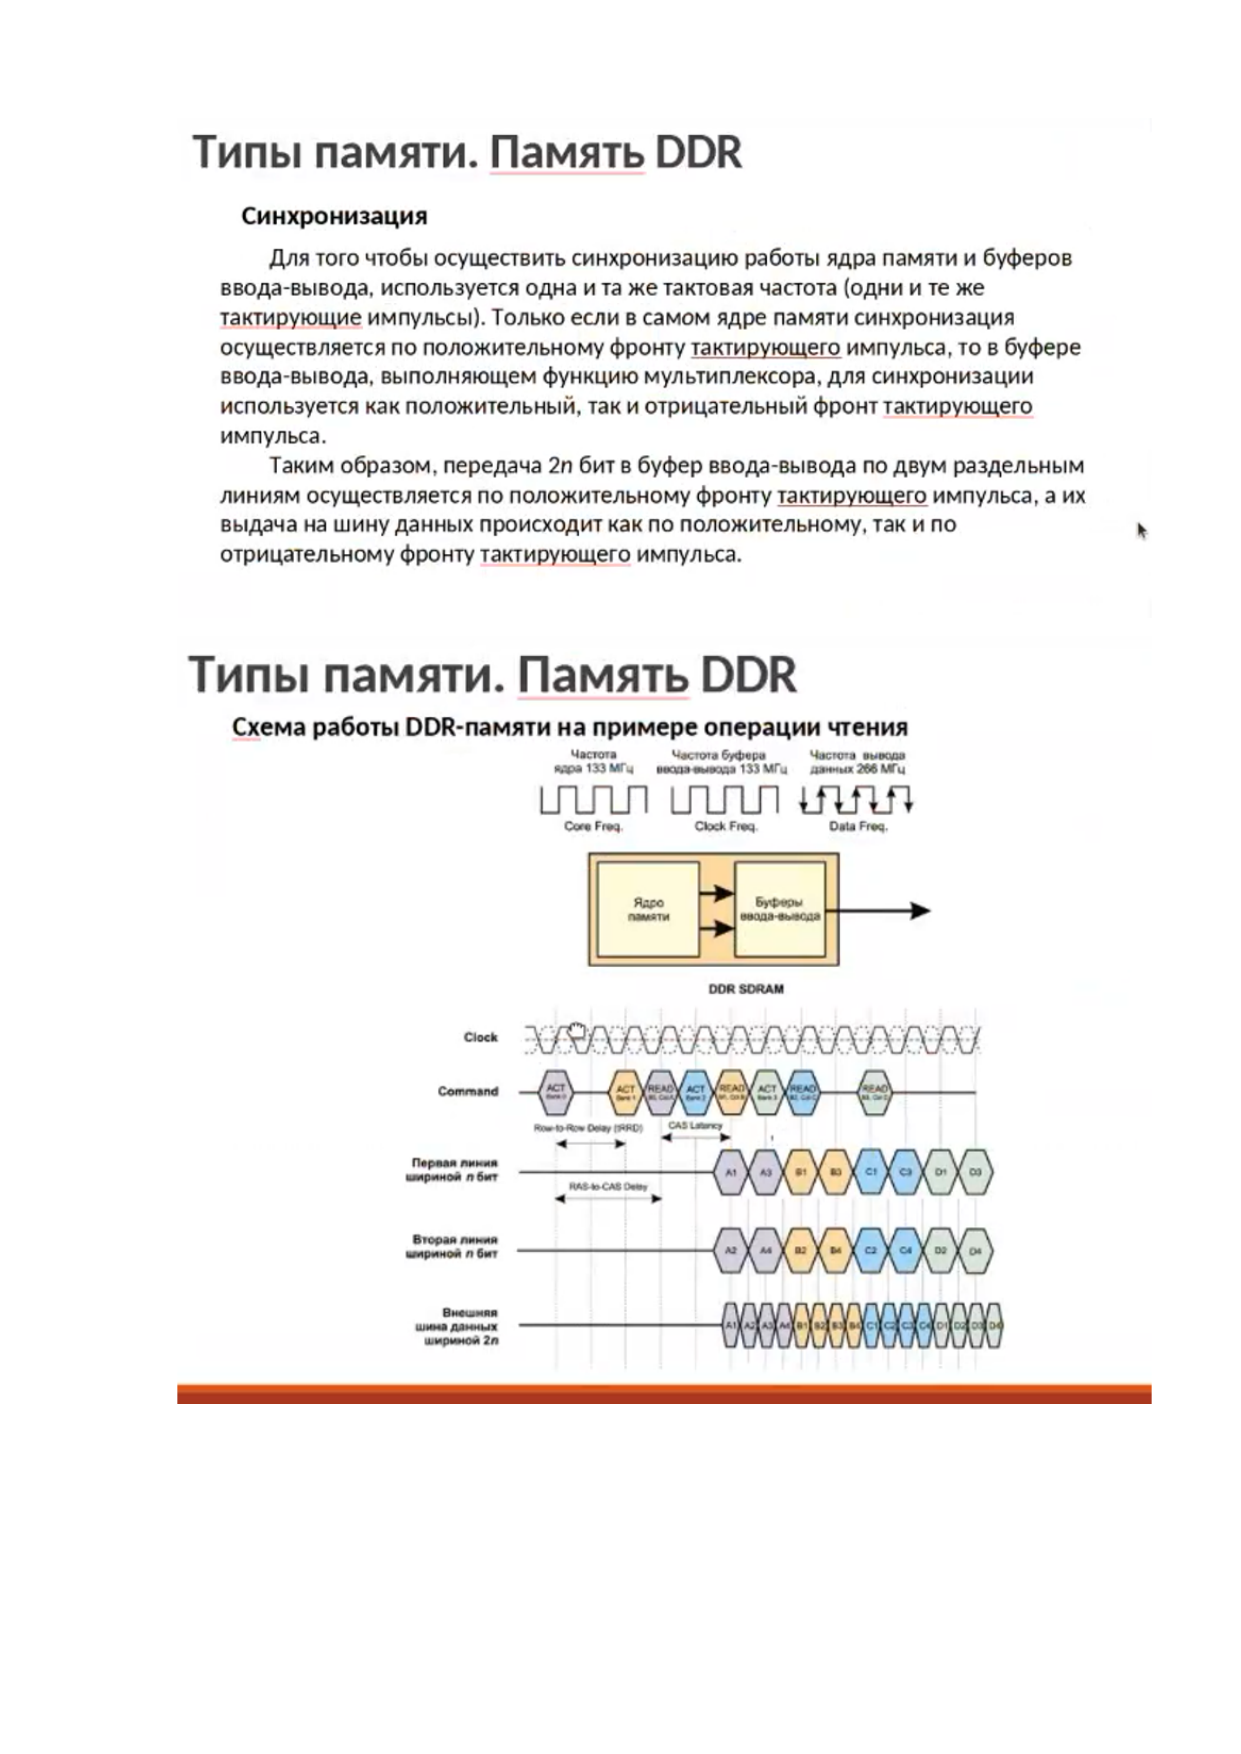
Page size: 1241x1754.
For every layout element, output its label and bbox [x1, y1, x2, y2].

picture [177, 636, 1152, 1404]
picture [177, 118, 1152, 618]
